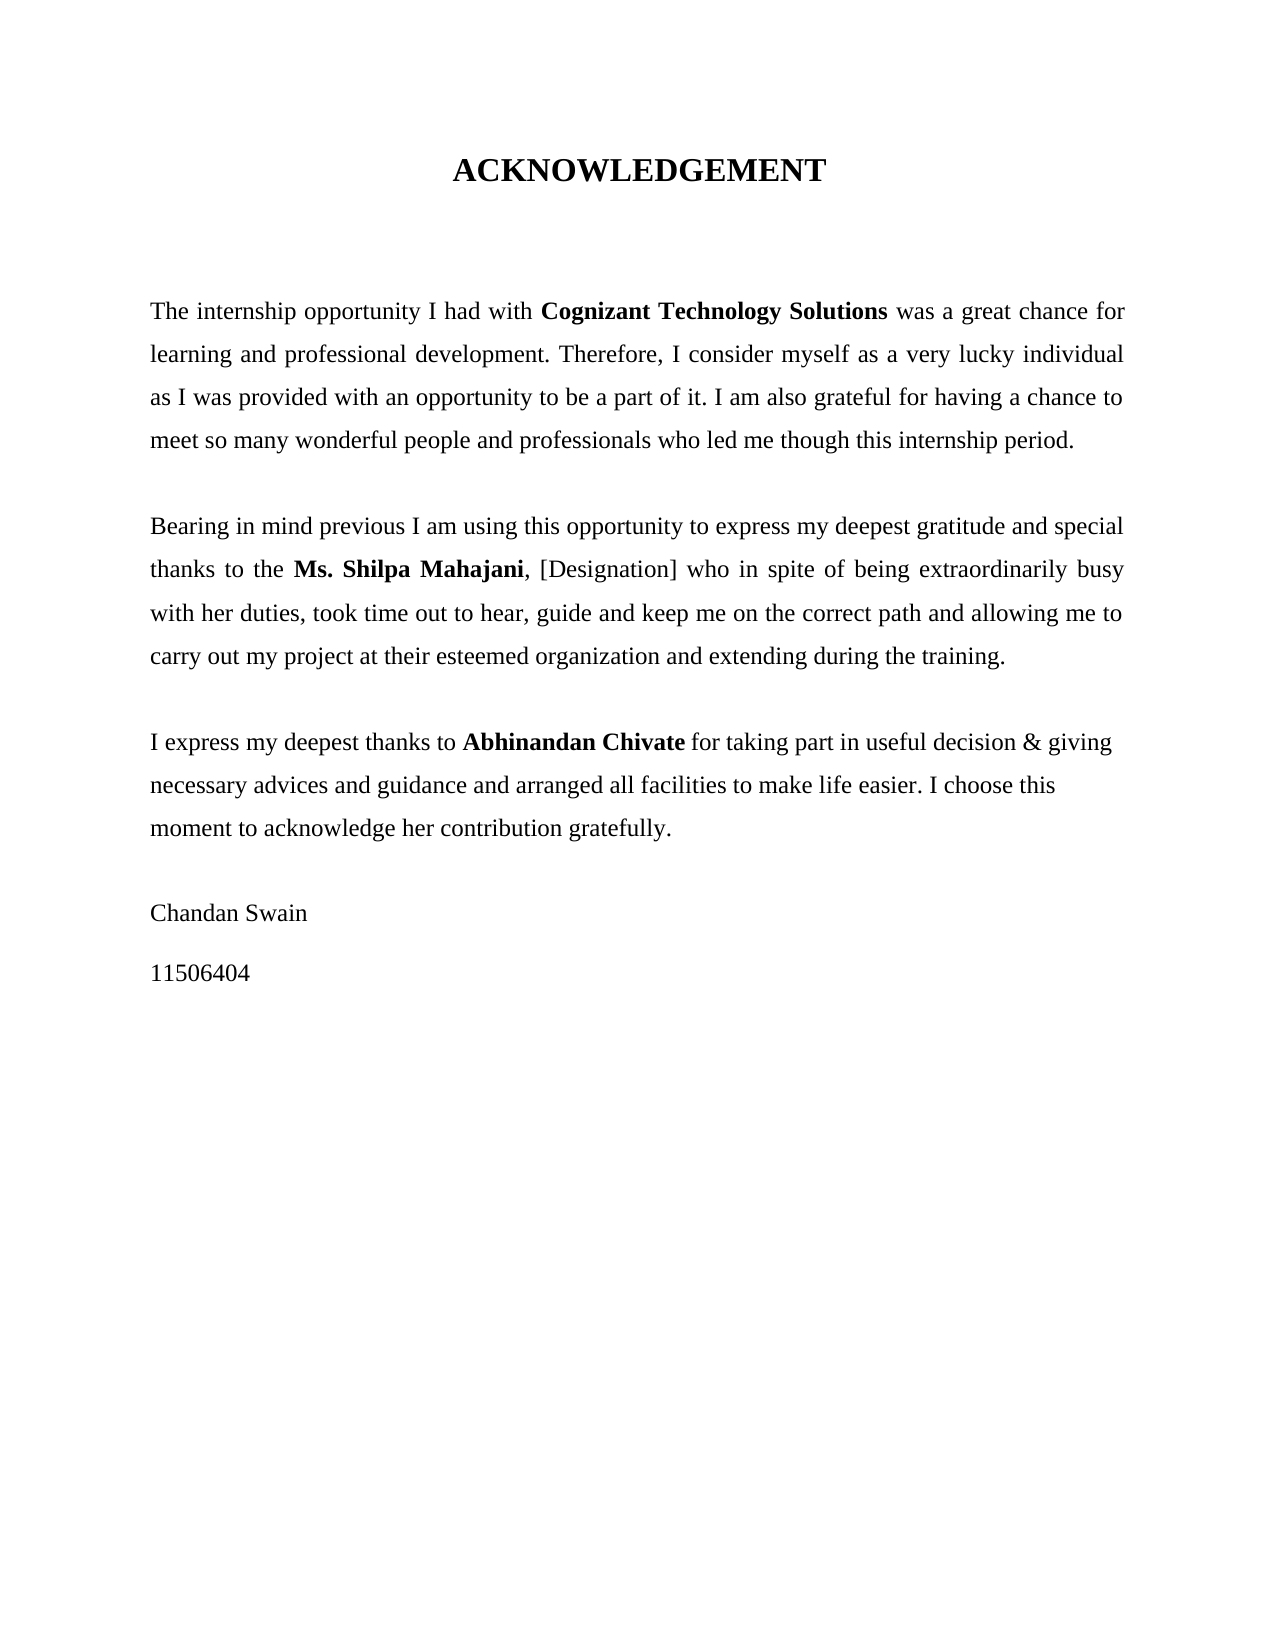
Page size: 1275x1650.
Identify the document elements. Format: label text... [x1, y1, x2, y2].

text Chandan Swain [150, 898, 1125, 927]
text I express my deepest thanks to Abhinandan Chivate for taking part in useful decision & giving necessary advices and guidance and arranged all facilities to make life easier. I choose this moment to acknowledge her contribution gratefully. [150, 727, 1125, 842]
text 11506404 [150, 958, 1125, 987]
text ACKNOWLEDGEMENT [160, 150, 1119, 188]
text Bearing in mind previous I am using this opportunity to express my deepest gratitude and special thanks to the Ms. Shilpa Mahajani, [Designation] who in spite of being extraordinarily busy with her duties, took time out to hear, guide and keep me on the correct path and allowing me to carry out my project at their esteemed organization and extending during the training. [150, 511, 1125, 669]
text The internship opportunity I had with Cognizant Technology Solutions was a great chance for learning and professional development. Therefore, I consider myself as a very lucky individual as I was provided with an opportunity to be a part of it. I am also grateful for having a chance to meet so many wonderful people and professionals who led me though this internship period. [150, 296, 1125, 454]
